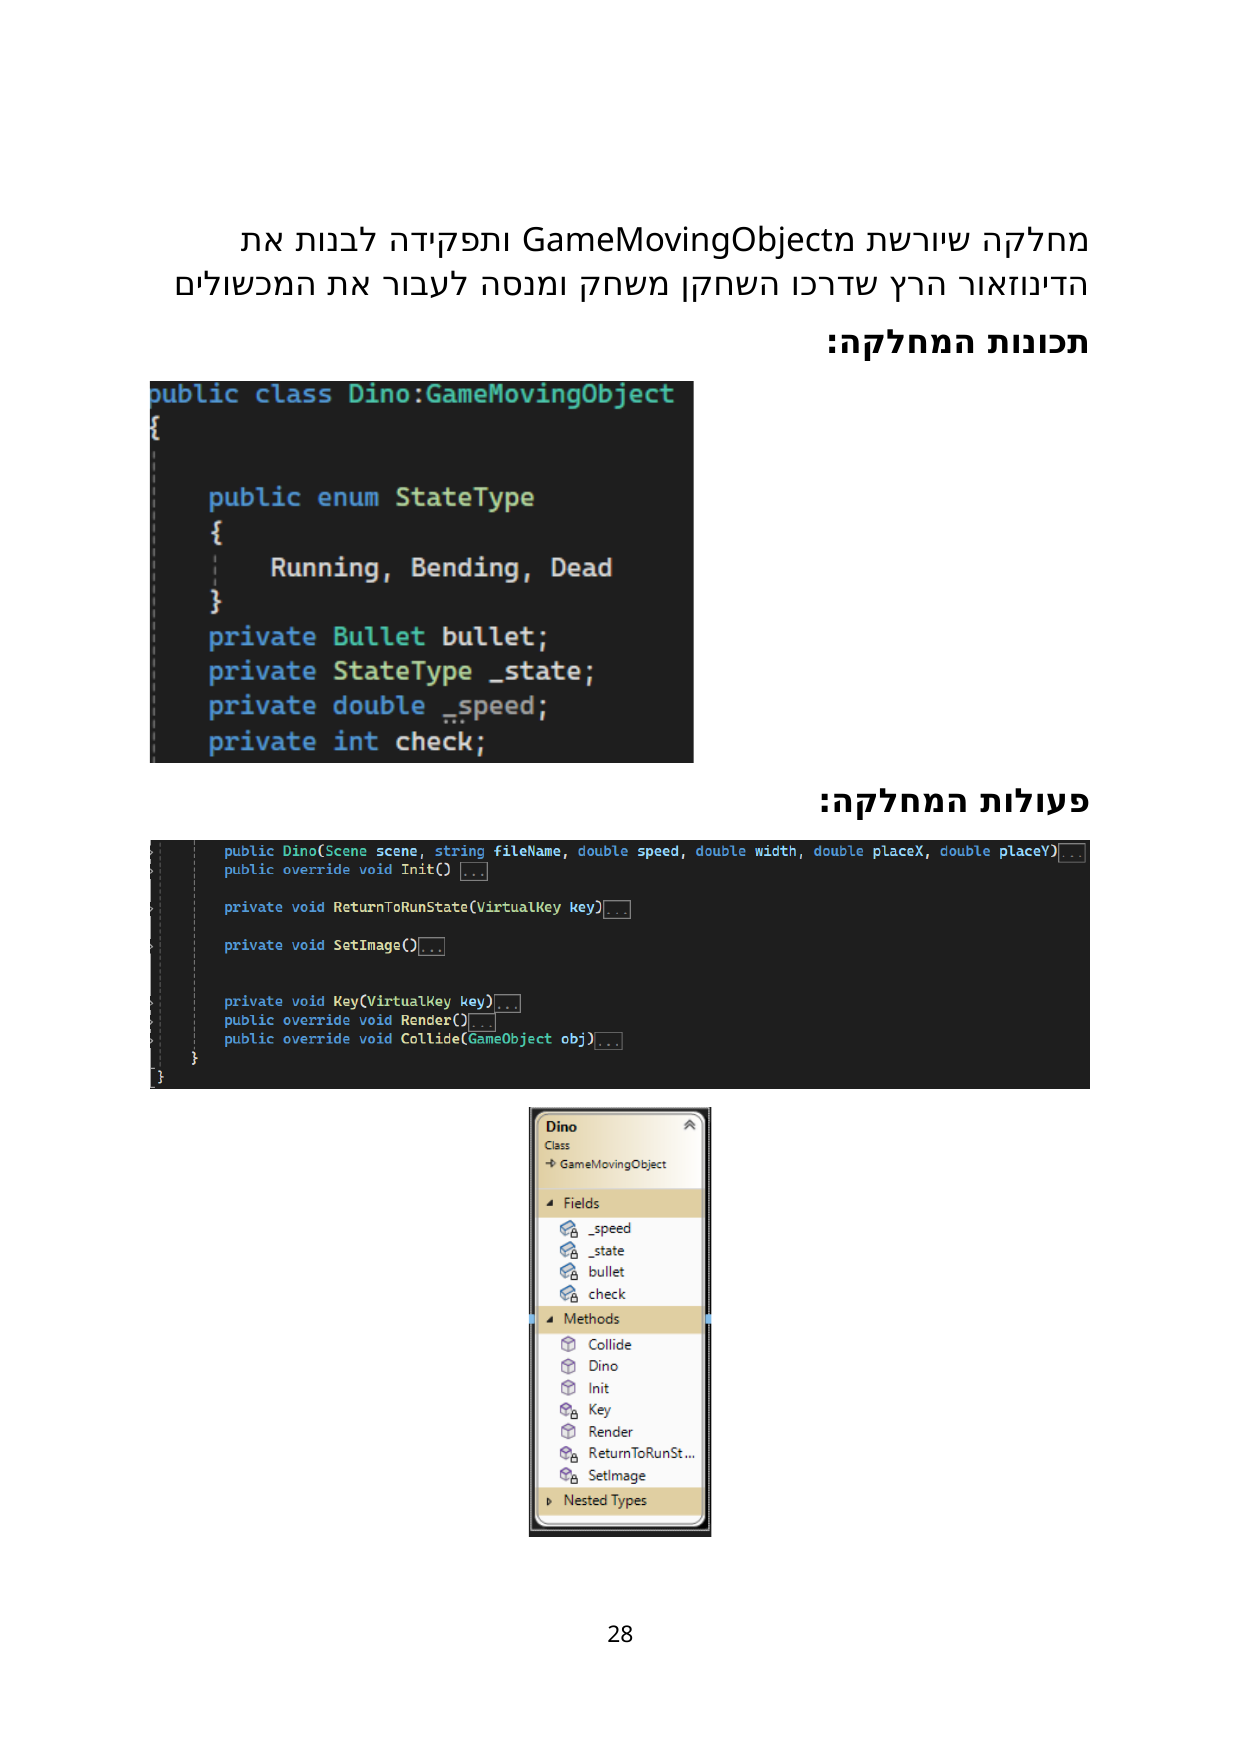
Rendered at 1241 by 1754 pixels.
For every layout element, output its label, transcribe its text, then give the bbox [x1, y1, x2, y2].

text תכונות המחלקה: [150, 323, 1090, 361]
picture [149, 381, 694, 763]
picture [528, 1107, 712, 1537]
picture [150, 840, 1090, 1089]
text מחלקה שיורשת מGameMovingObject ותפקידה לבנות את הדינוזאור הרץ שדרכו השחקן משחק ומנסה לעבור את המכשולים [150, 216, 1090, 303]
text פעולות המחלקה: [150, 782, 1090, 821]
